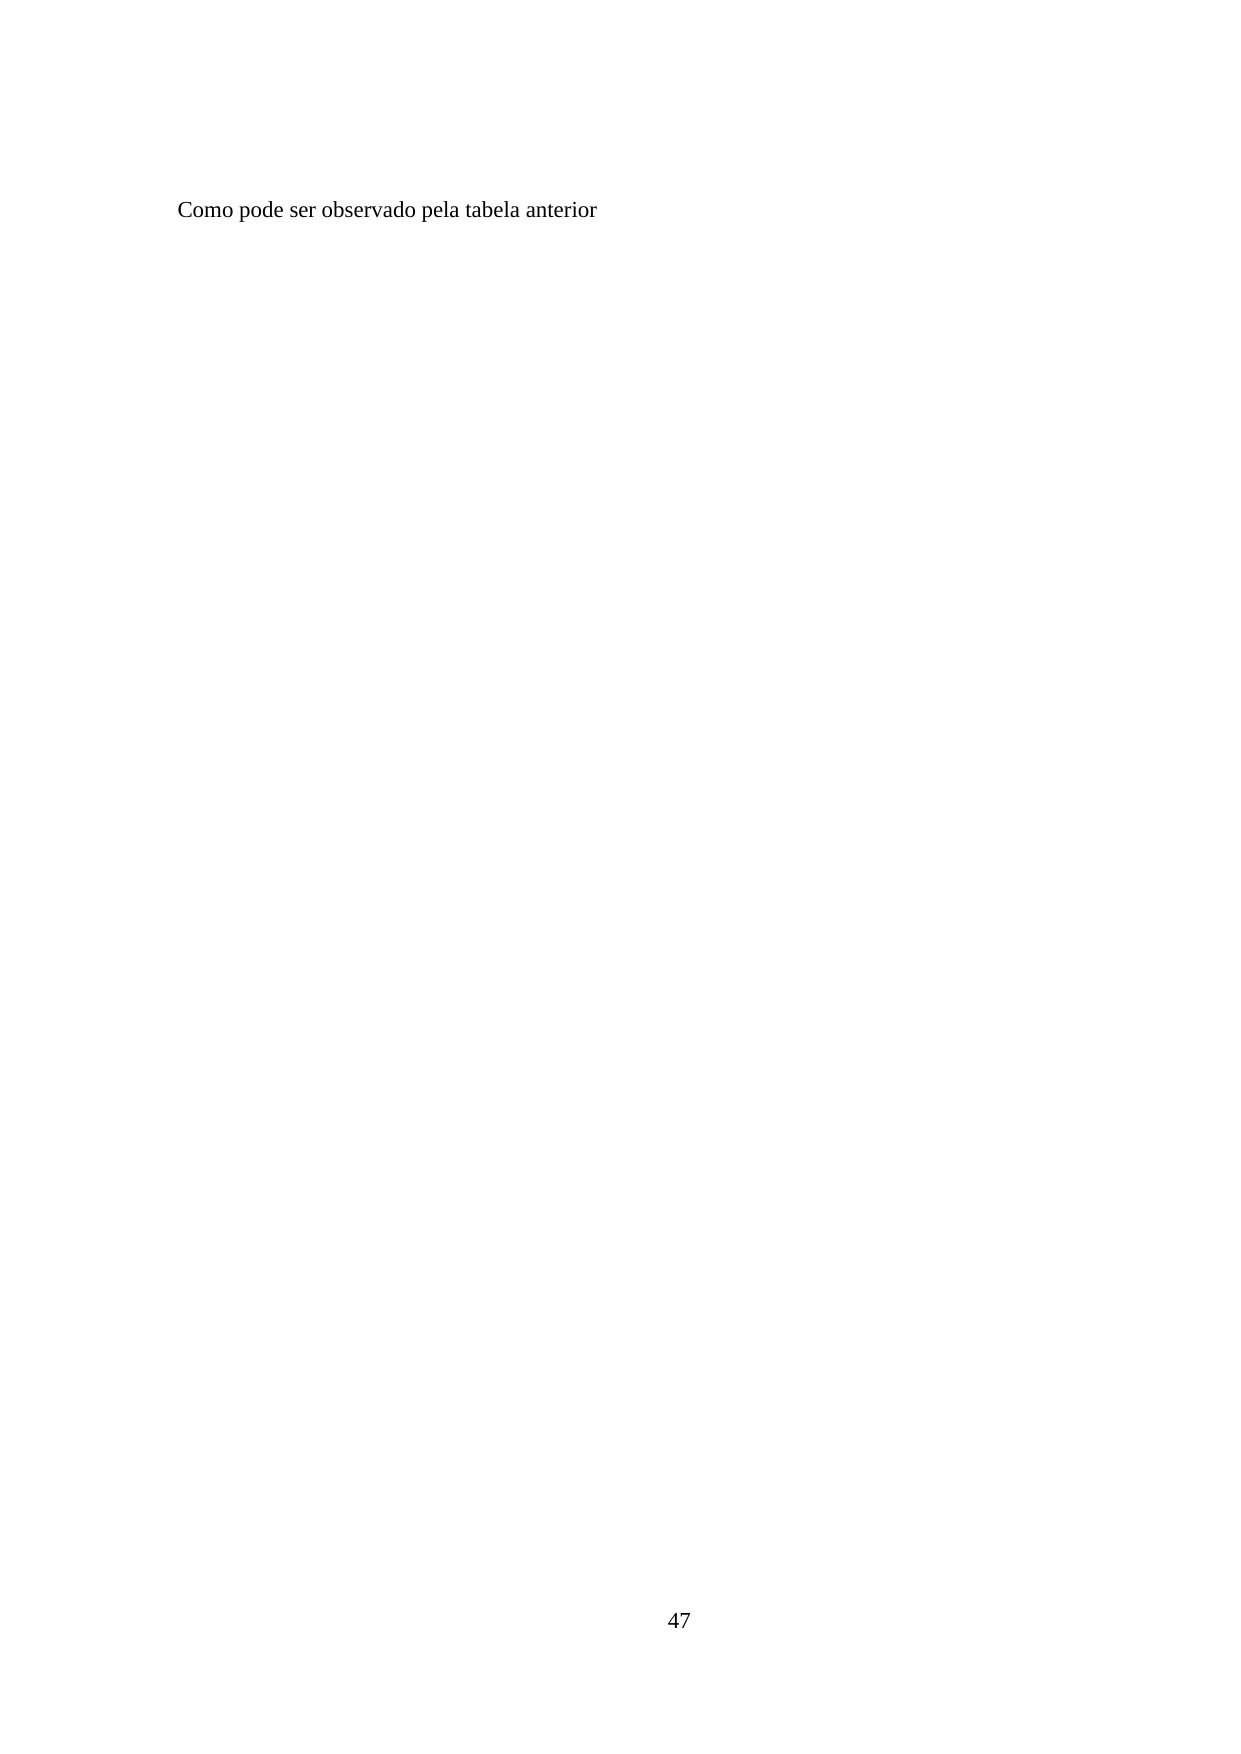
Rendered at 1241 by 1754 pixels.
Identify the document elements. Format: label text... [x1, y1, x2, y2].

text Como pode ser observado pela tabela anterior [177, 189, 1063, 224]
